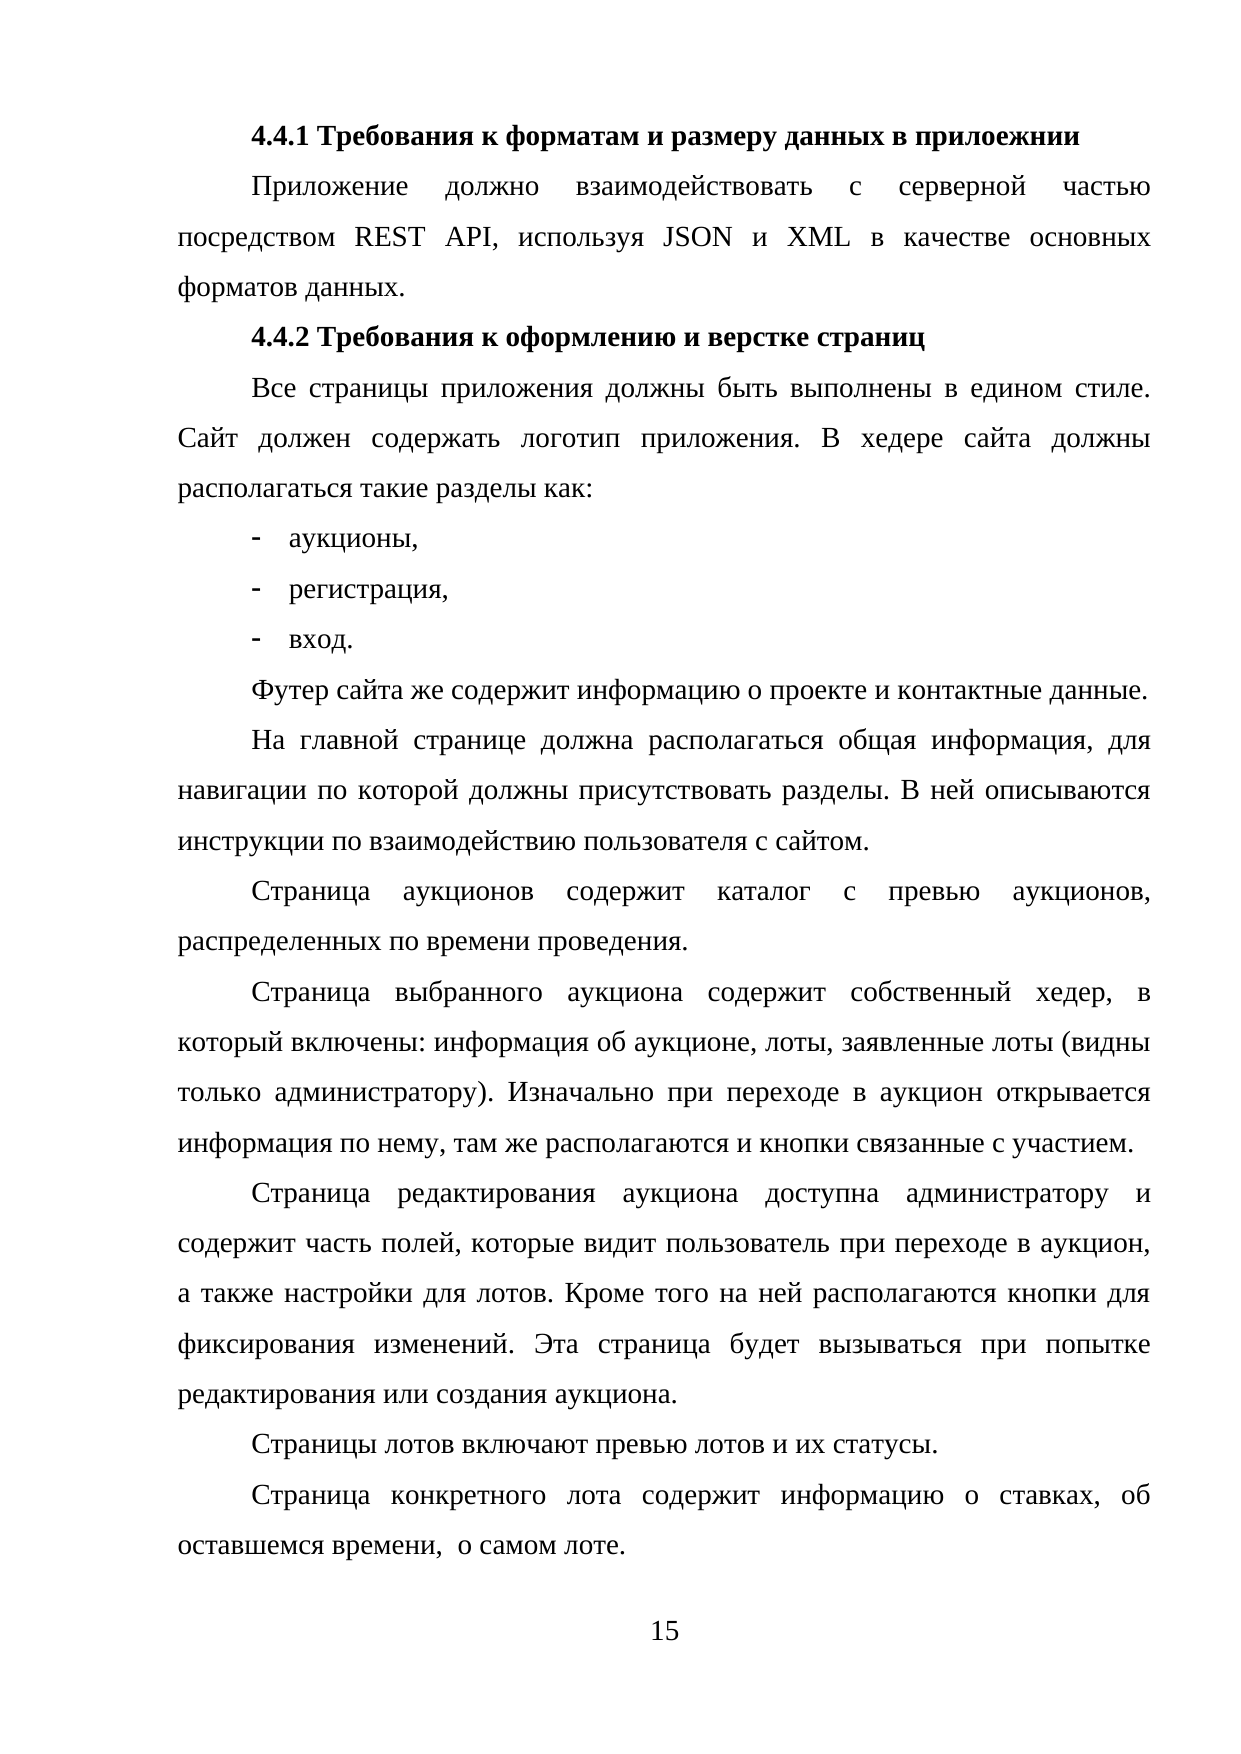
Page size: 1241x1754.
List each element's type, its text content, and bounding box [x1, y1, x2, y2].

text регистрация, [251, 571, 1152, 605]
text Футер сайта же содержит информацию о проекте и контактные данные. [177, 672, 1152, 705]
text Страницы лотов включают превью лотов и их статусы. [177, 1427, 1152, 1460]
text Страница конкретного лота содержит информацию о ставках, об оставшемся времени, о самом лоте. [177, 1477, 1152, 1561]
text Страница выбранного аукциона содержит собственный хедер, в который включены: информация об аукционе, лоты, заявленные лоты (видны только администратору). Изначально при переходе в аукцион открывается информация по нему, там же располагаются и кнопки связанные с участием. [177, 974, 1152, 1158]
text Страница аукционов содержит каталог с превью аукционов, распределенных по времени проведения. [177, 873, 1152, 957]
subtitle Требования к оформлению и верстке страниц [177, 319, 1152, 353]
text вход. [251, 621, 1152, 655]
text На главной странице должна располагаться общая информация, для навигации по которой должны присутствовать разделы. В ней описываются инструкции по взаимодействию пользователя с сайтом. [177, 722, 1152, 856]
text аукционы, [251, 521, 1152, 554]
text Все страницы приложения должны быть выполнены в едином стиле. Сайт должен содержать логотип приложения. В хедере сайта должны располагаться такие разделы как: [177, 370, 1152, 504]
text Приложение должно взаимодействовать с серверной частью посредством REST API, используя JSON и XML в качестве основных форматов данных. [177, 168, 1152, 303]
subtitle Требования к форматам и размеру данных в прилоежнии [177, 118, 1152, 152]
text Страница редактирования аукциона доступна администратору и содержит часть полей, которые видит пользователь при переходе в аукцион, а также настройки для лотов. Кроме того на ней располагаются кнопки для фиксирования изменений. Эта страница будет вызываться при попытке редактирования или создания аукциона. [177, 1175, 1152, 1410]
